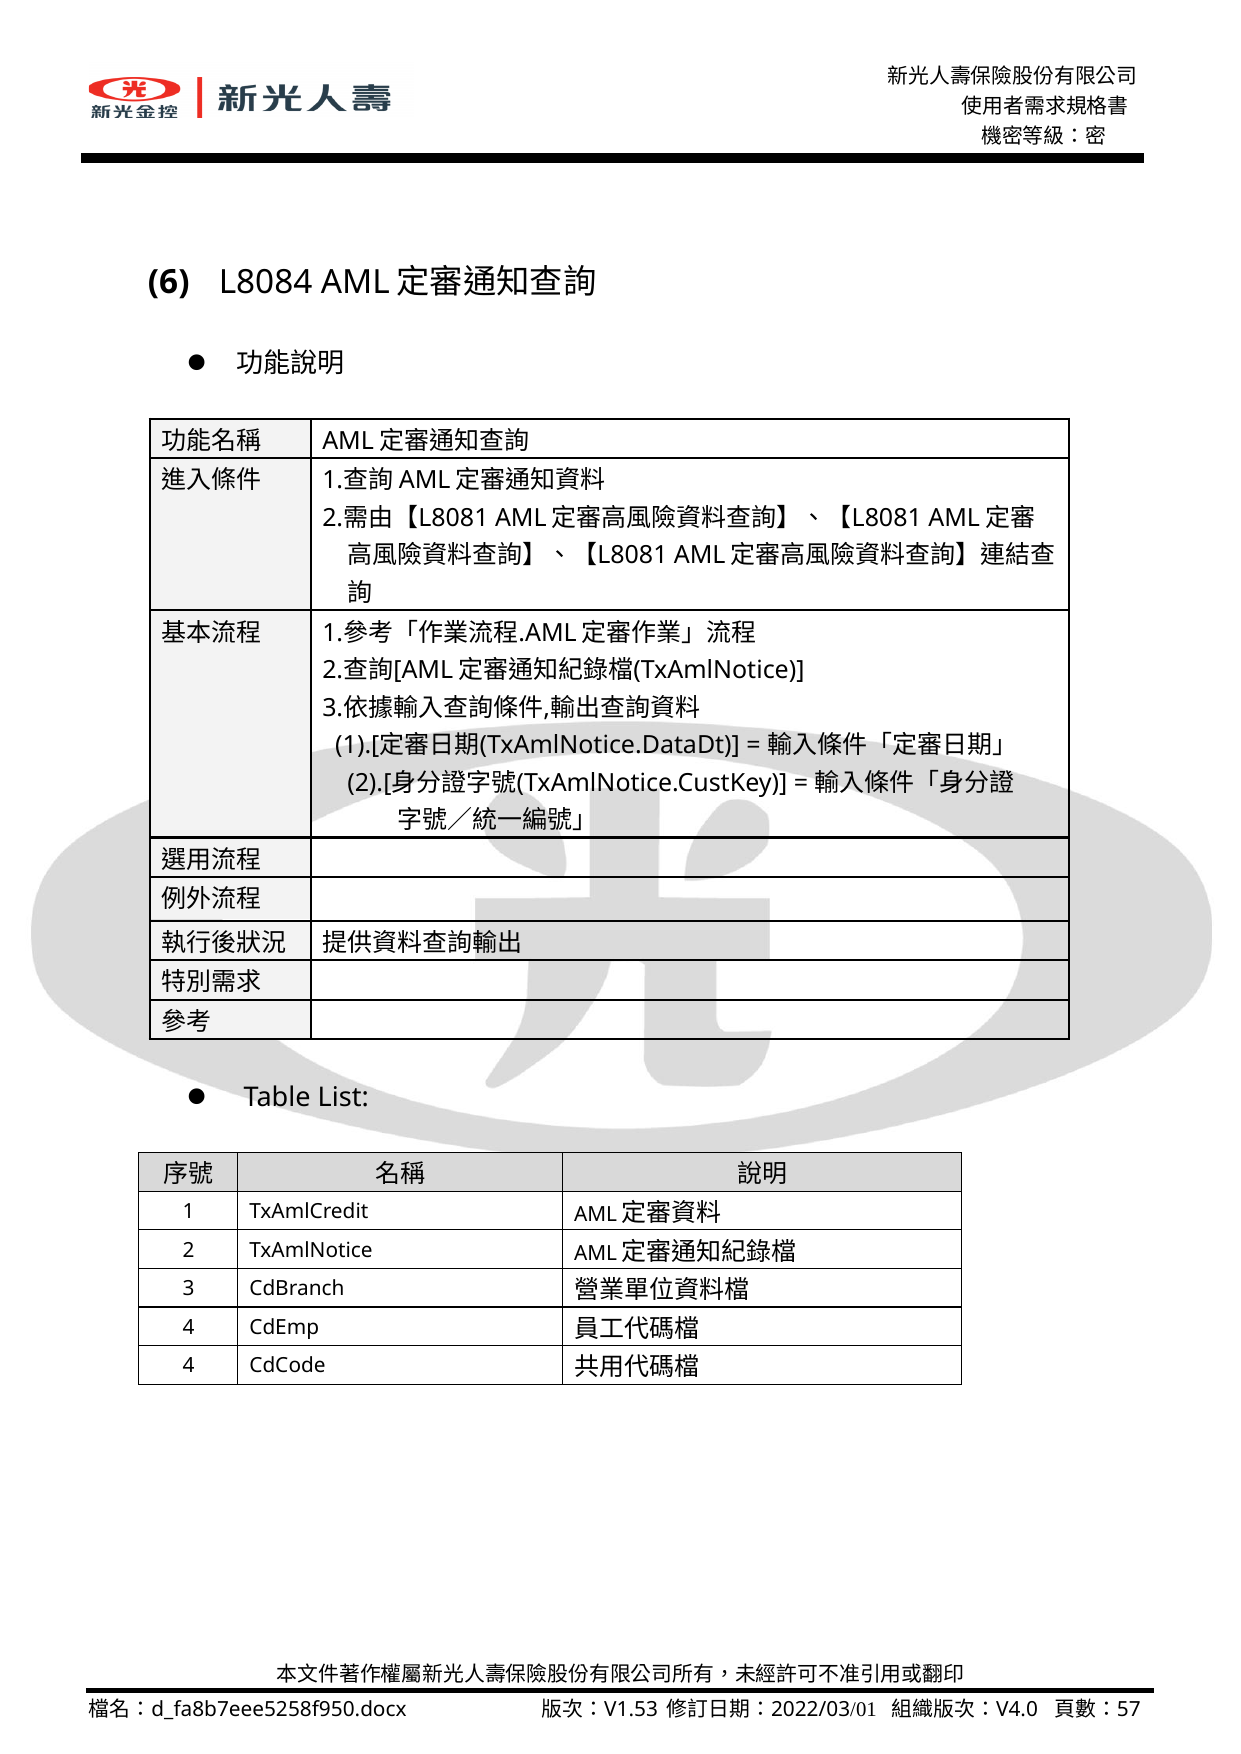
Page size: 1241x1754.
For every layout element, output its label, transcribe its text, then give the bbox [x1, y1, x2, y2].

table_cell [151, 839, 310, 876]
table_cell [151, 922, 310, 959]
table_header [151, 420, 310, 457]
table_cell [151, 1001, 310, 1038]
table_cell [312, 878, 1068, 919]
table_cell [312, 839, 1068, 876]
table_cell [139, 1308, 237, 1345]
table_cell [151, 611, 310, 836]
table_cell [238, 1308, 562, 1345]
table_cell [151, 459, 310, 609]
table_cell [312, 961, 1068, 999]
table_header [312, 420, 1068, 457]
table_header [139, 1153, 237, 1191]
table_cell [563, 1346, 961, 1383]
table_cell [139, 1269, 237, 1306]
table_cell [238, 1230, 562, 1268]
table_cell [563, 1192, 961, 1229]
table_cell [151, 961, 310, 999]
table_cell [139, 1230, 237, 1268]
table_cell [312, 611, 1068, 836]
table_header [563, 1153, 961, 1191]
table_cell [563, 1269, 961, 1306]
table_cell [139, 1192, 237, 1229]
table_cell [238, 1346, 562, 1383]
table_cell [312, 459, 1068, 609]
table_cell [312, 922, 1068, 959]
list 功能說明 [186, 341, 1152, 380]
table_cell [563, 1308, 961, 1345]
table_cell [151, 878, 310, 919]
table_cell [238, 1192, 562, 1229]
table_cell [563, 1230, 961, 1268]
subtitle L8084 AML定審通知查詢 [148, 255, 1152, 303]
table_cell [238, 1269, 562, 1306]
picture [88, 61, 414, 118]
list Table List: [186, 1078, 1152, 1115]
picture [25, 713, 1215, 1166]
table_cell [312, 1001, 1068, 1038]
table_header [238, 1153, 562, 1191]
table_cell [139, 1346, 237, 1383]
